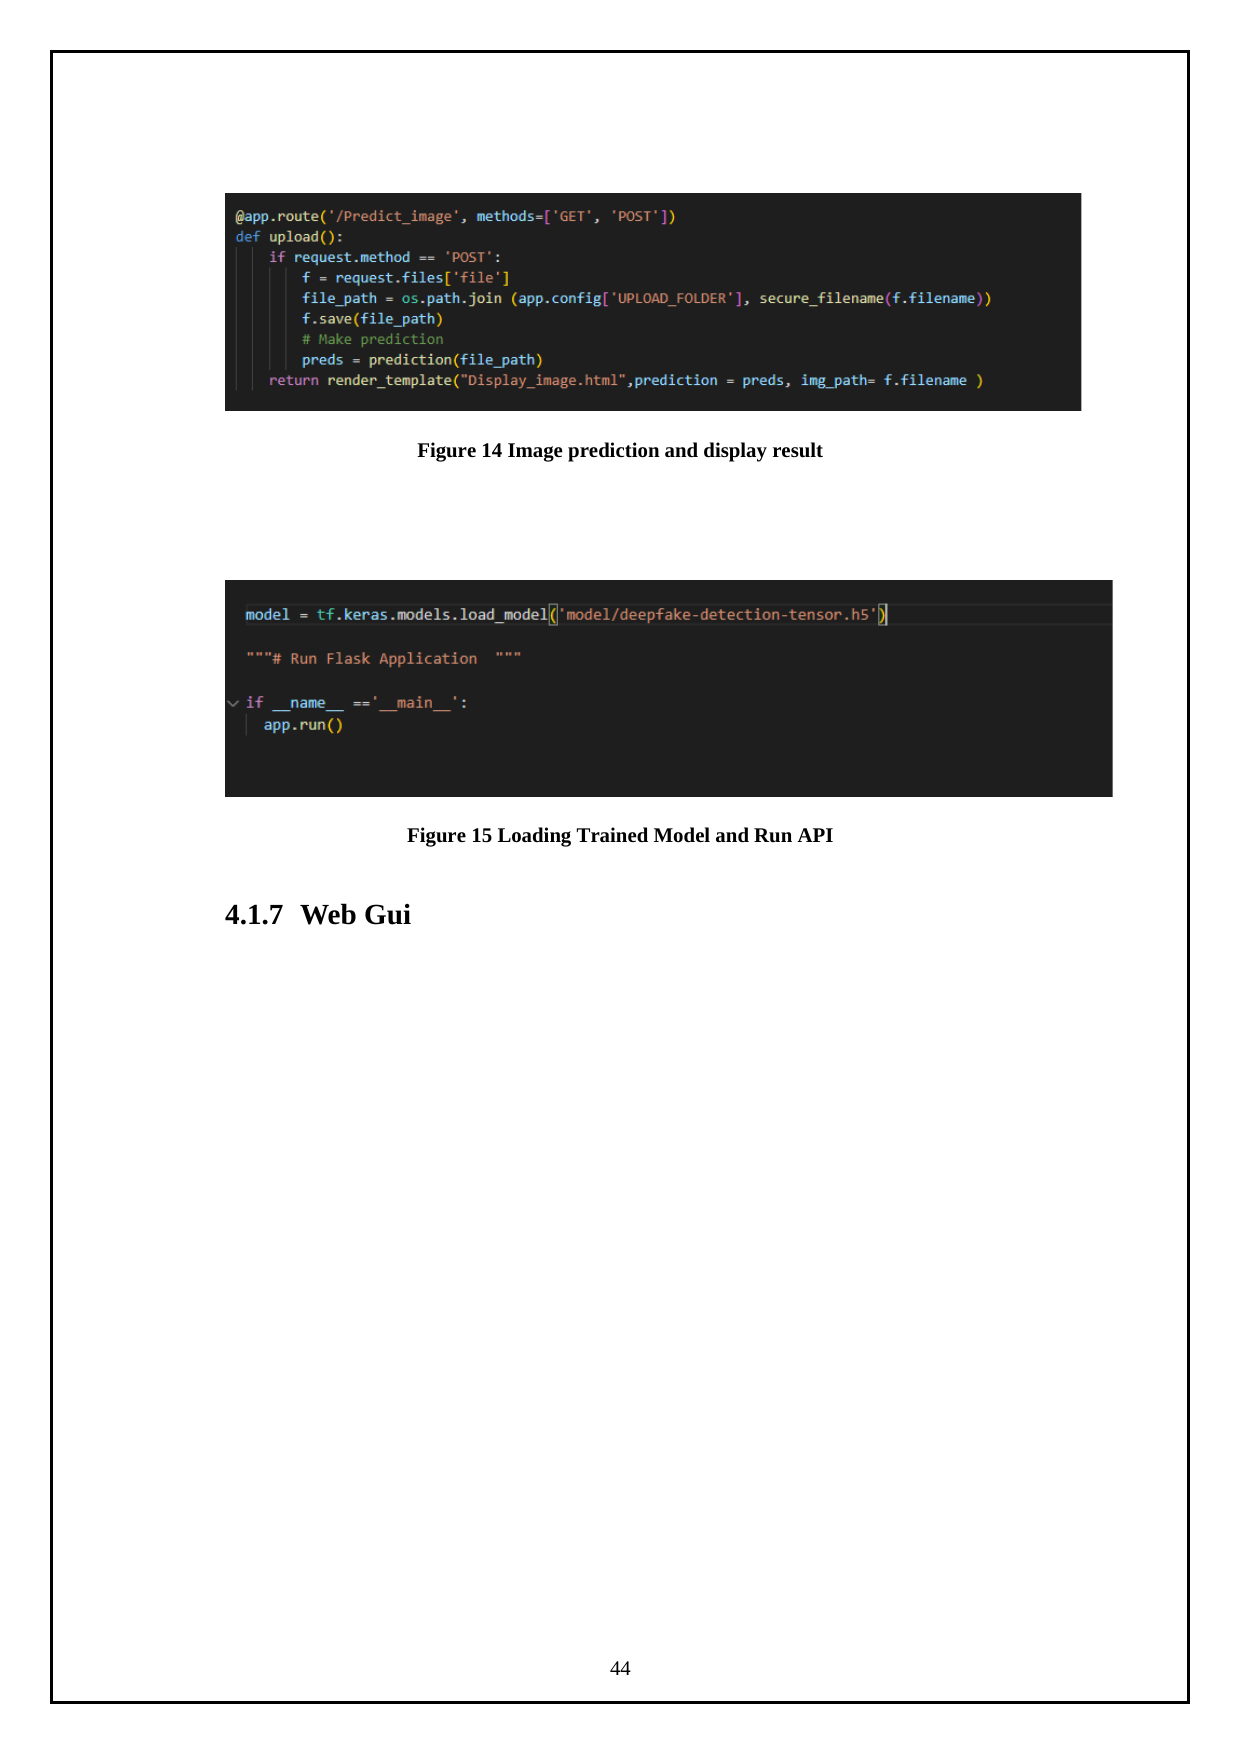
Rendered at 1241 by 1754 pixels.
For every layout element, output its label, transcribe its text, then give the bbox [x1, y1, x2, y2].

picture [225, 193, 1082, 411]
picture [225, 580, 1113, 797]
text Figure 15 Loading Trained Model and Run API [112, 823, 1128, 847]
subtitle Web Gui [225, 897, 978, 931]
text Figure 14 Image prediction and display result [112, 438, 1128, 462]
